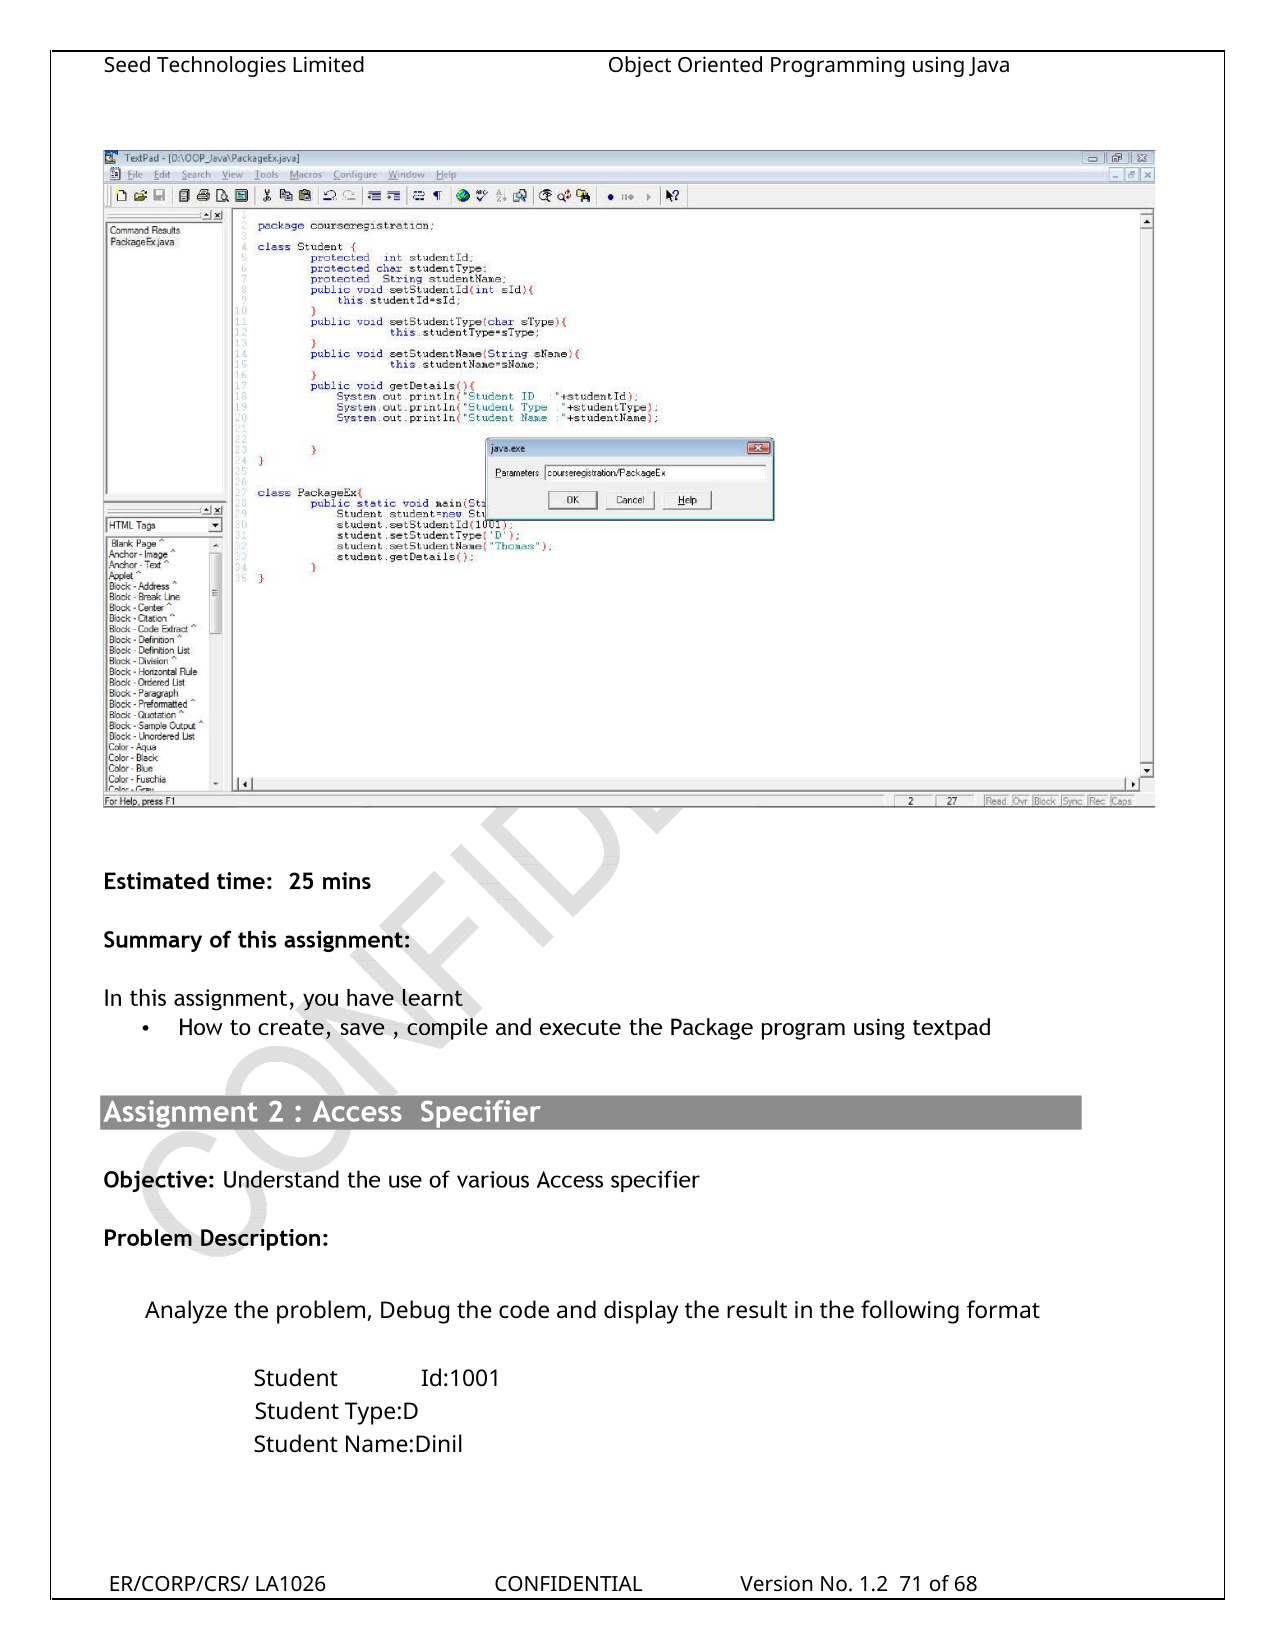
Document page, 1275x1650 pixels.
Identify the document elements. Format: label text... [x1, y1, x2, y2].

text Student Id:1001 Student Type:D [253, 1362, 501, 1426]
text Student Name:Dinil [253, 1428, 1220, 1459]
text Analyze the problem, Debug the code and display the result in the following format [9, 1294, 1041, 1325]
picture [99, 149, 1156, 1257]
